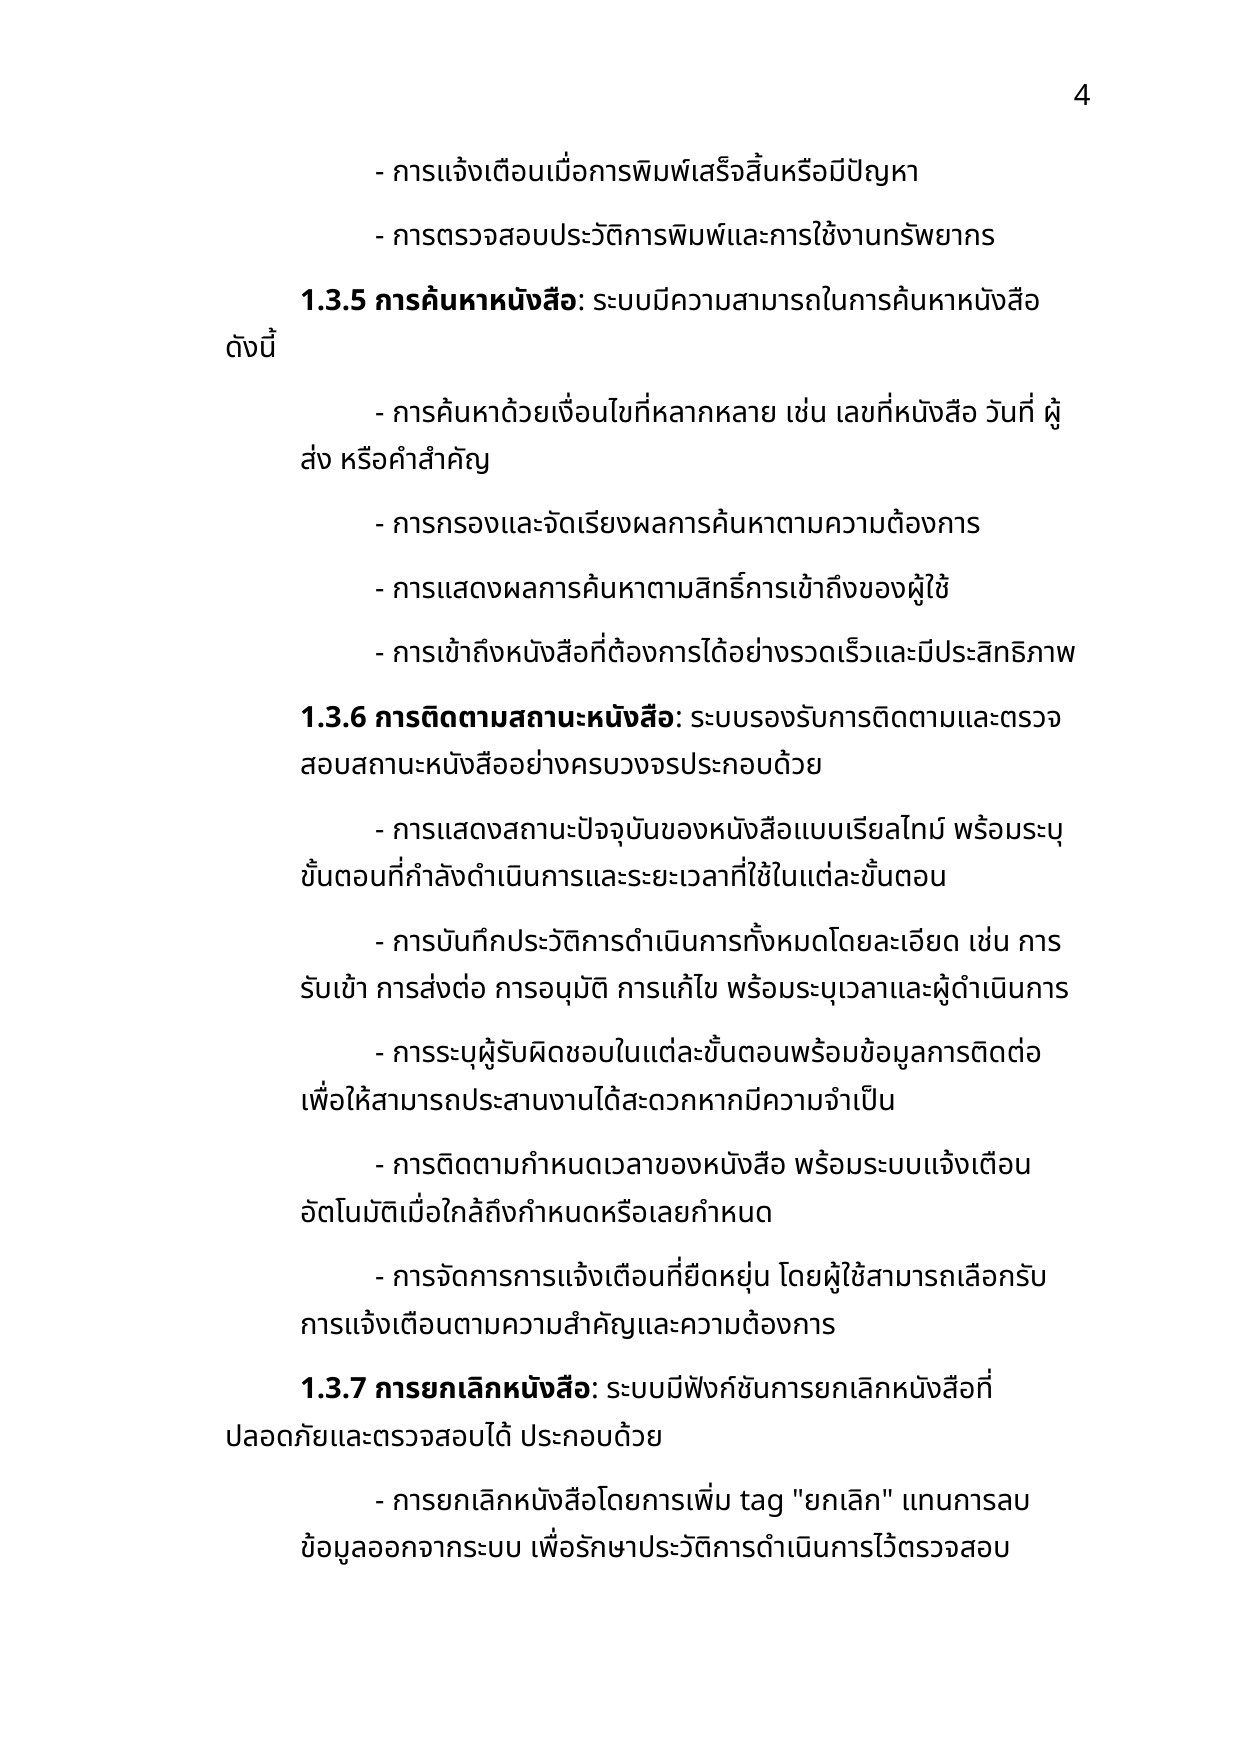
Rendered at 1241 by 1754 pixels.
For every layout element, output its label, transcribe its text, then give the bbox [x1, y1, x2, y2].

text - การบันทึกประวัติการดำเนินการทั้งหมดโดยละเอียด เช่น การรับเข้า การส่งต่อ การอนุมัติ การแก้ไข พร้อมระบุเวลาและผู้ดำเนินการ [300, 920, 1090, 1012]
text 1.3.7 การยกเลิกหนังสือ: ระบบมีฟังก์ชันการยกเลิกหนังสือที่ปลอดภัยและตรวจสอบได้ ประกอบด้วย [225, 1367, 1090, 1459]
text - การแสดงสถานะปัจจุบันของหนังสือแบบเรียลไทม์ พร้อมระบุขั้นตอนที่กำลังดำเนินการและระยะเวลาที่ใช้ในแต่ละขั้นตอน [300, 808, 1090, 900]
text - การกรองและจัดเรียงผลการค้นหาตามความต้องการ [300, 503, 1090, 547]
text - การตรวจสอบประวัติการพิมพ์และการใช้งานทรัพยากร [300, 214, 1090, 259]
text 1.3.6 การติดตามสถานะหนังสือ: ระบบรองรับการติดตามและตรวจสอบสถานะหนังสืออย่างครบวงจรประกอบด้วย [300, 696, 1090, 788]
text - การติดตามกำหนดเวลาของหนังสือ พร้อมระบบแจ้งเตือนอัตโนมัติเมื่อใกล้ถึงกำหนดหรือเลยกำหนด [300, 1144, 1090, 1235]
text - การเข้าถึงหนังสือที่ต้องการได้อย่างรวดเร็วและมีประสิทธิภาพ [300, 632, 1090, 676]
text - การค้นหาด้วยเงื่อนไขที่หลากหลาย เช่น เลขที่หนังสือ วันที่ ผู้ส่ง หรือคำสำคัญ [300, 391, 1090, 483]
text - การจัดการการแจ้งเตือนที่ยืดหยุ่น โดยผู้ใช้สามารถเลือกรับการแจ้งเตือนตามความสำคัญและความต้องการ [300, 1256, 1090, 1347]
text 1.3.5 การค้นหาหนังสือ: ระบบมีความสามารถในการค้นหาหนังสือ ดังนี้ [225, 279, 1090, 371]
text - การระบุผู้รับผิดชอบในแต่ละขั้นตอนพร้อมข้อมูลการติดต่อ เพื่อให้สามารถประสานงานได้สะดวกหากมีความจำเป็น [300, 1032, 1090, 1123]
text - การแจ้งเตือนเมื่อการพิมพ์เสร็จสิ้นหรือมีปัญหา [300, 150, 1090, 194]
text - การแสดงผลการค้นหาตามสิทธิ์การเข้าถึงของผู้ใช้ [300, 567, 1090, 611]
text - การยกเลิกหนังสือโดยการเพิ่ม tag "ยกเลิก" แทนการลบข้อมูลออกจากระบบ เพื่อรักษาประวัติการดำเนินการไว้ตรวจสอบ [300, 1479, 1090, 1571]
